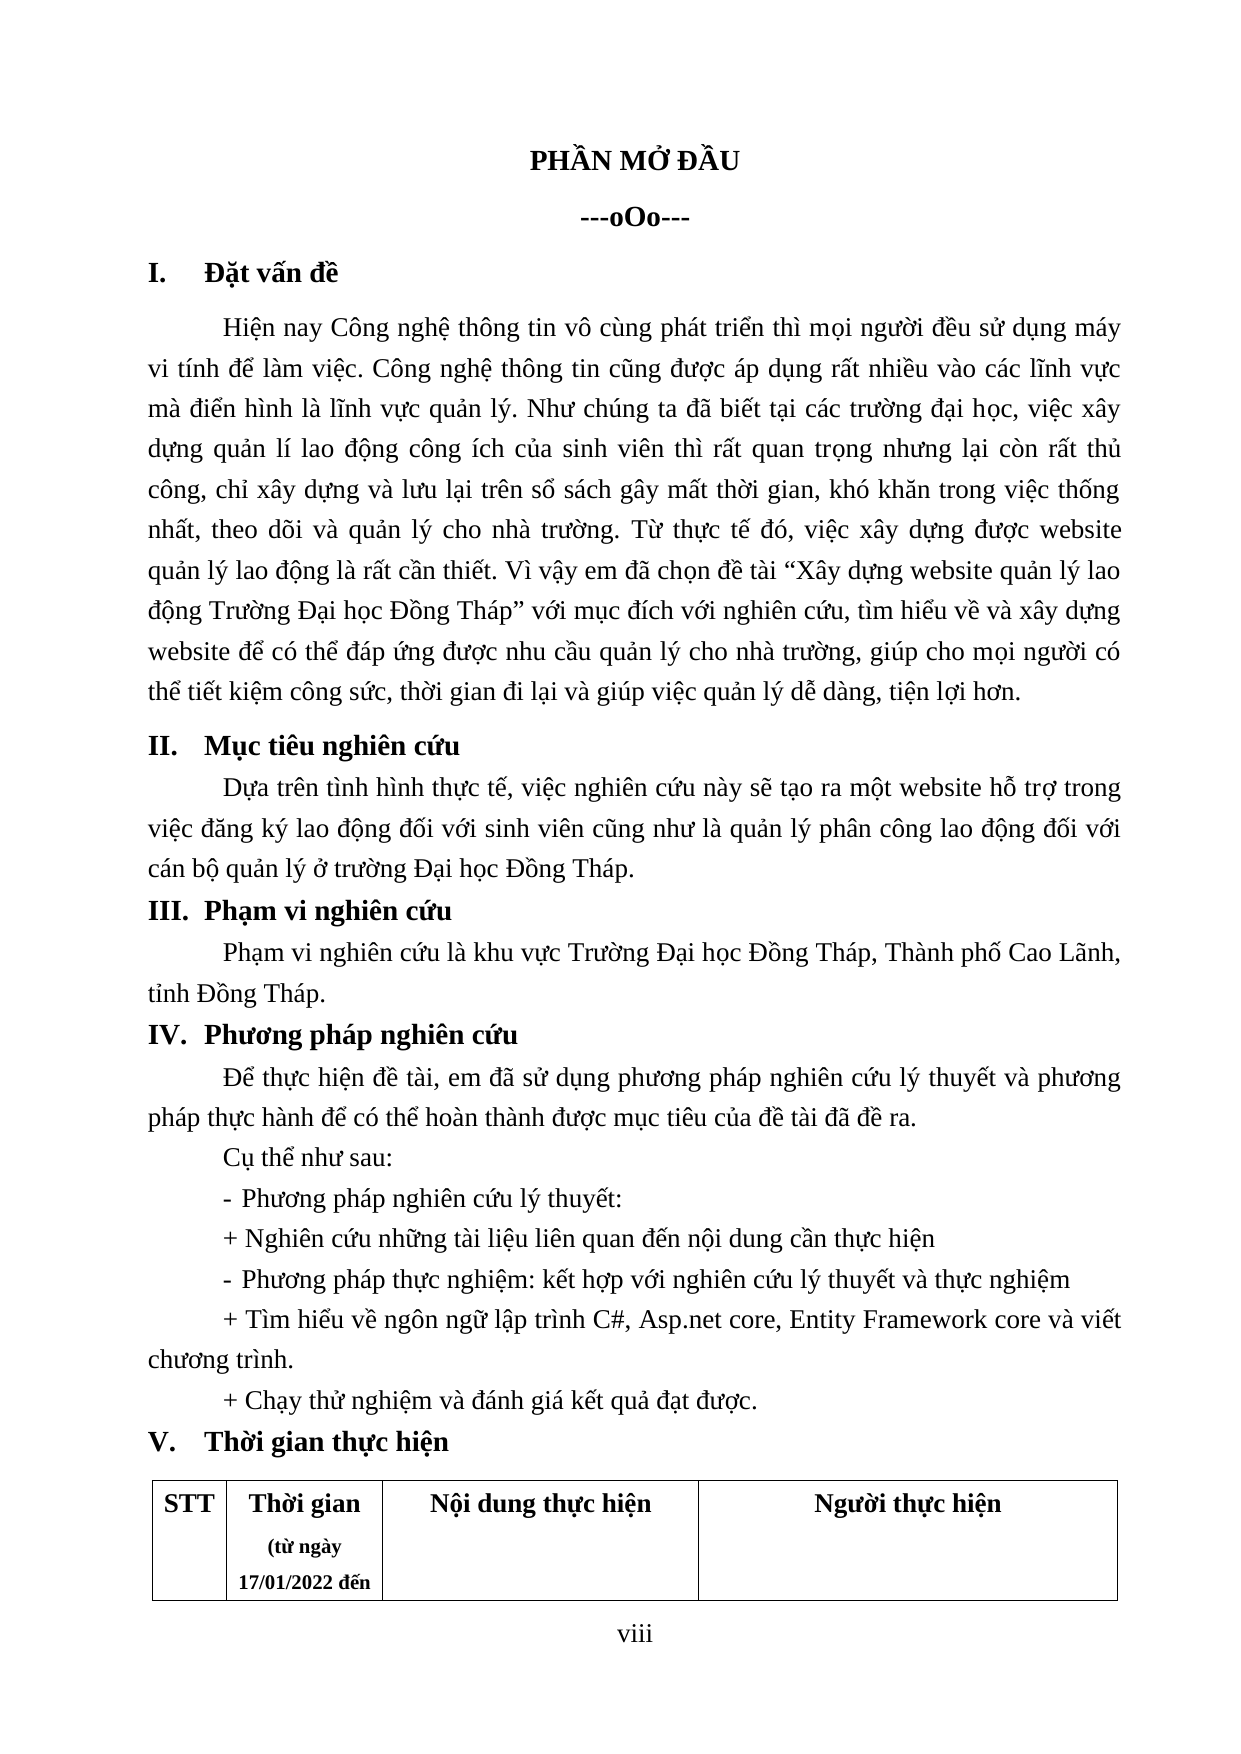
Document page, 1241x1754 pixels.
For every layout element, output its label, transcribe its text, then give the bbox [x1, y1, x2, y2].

list Cụ thể như sau: [148, 1141, 1122, 1173]
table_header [227, 1481, 382, 1600]
list Mục tiêu nghiên cứu [148, 728, 1122, 761]
list Phương pháp nghiên cứu lý thuyết: [148, 1182, 1122, 1213]
text Hiện nay Công nghệ thông tin vô cùng phát triển thì mọi người đều sử dụng máy vi tính để làm việc. Công nghệ thông tin cũng được áp dụng rất nhiều vào các lĩnh vực mà điển hình là lĩnh vực quản lý. Như chúng ta đã biết tại các trường đại học, việc xây dựng quản lí lao động công ích của sinh viên thì rất quan trọng nhưng lại còn rất thủ công, chỉ xây dựng và lưu lại trên sổ sách gây mất thời gian, khó khăn trong việc thống nhất, theo dõi và quản lý cho nhà trường. Từ thực tế đó, việc xây dựng được website quản lý lao động là rất cần thiết. Vì vậy em đã chọn đề tài “Xây dựng website quản lý lao động Trường Đại học Đồng Tháp” với mục đích với nghiên cứu, tìm hiểu về và xây dựng website để có thể đáp ứng được nhu cầu quản lý cho nhà trường, giúp cho mọi người có thể tiết kiệm công sức, thời gian đi lại và giúp việc quản lý dễ dàng, tiện lợi hơn. [148, 311, 1122, 706]
table_header STT [153, 1481, 226, 1600]
table_header Nội dung thực hiện [383, 1481, 698, 1600]
list + Nghiên cứu những tài liệu liên quan đến nội dung cần thực hiện [148, 1222, 1122, 1253]
list Đặt vấn đề [148, 255, 1122, 289]
list Để thực hiện đề tài, em đã sử dụng phương pháp nghiên cứu lý thuyết và phương pháp thực hành để có thể hoàn thành được mục tiêu của đề tài đã đề ra. [148, 1061, 1122, 1132]
list + Chạy thử nghiệm và đánh giá kết quả đạt được. [148, 1384, 1122, 1415]
list Phạm vi nghiên cứu là khu vực Trường Đại học Đồng Tháp, Thành phố Cao Lãnh, tỉnh Đồng Tháp. [148, 936, 1122, 1008]
list Thời gian thực hiện [148, 1424, 1122, 1458]
list Dựa trên tình hình thực tế, việc nghiên cứu này sẽ tạo ra một website hỗ trợ trong việc đăng ký lao động đối với sinh viên cũng như là quản lý phân công lao động đối với cán bộ quản lý ở trường Đại học Đồng Tháp. [148, 771, 1122, 883]
list + Tìm hiểu về ngôn ngữ lập trình C#, Asp.net core, Entity Framework core và viết chương trình. [148, 1303, 1122, 1375]
text ---oOo--- [148, 199, 1122, 233]
list Phương pháp thực nghiệm: kết hợp với nghiên cứu lý thuyết và thực nghiệm [148, 1263, 1122, 1294]
table_header Người thực hiện [699, 1481, 1117, 1600]
list Phương pháp nghiên cứu [148, 1017, 1122, 1051]
subtitle PHẦN MỞ ĐẦU [148, 143, 1122, 177]
list Phạm vi nghiên cứu [148, 893, 1122, 926]
